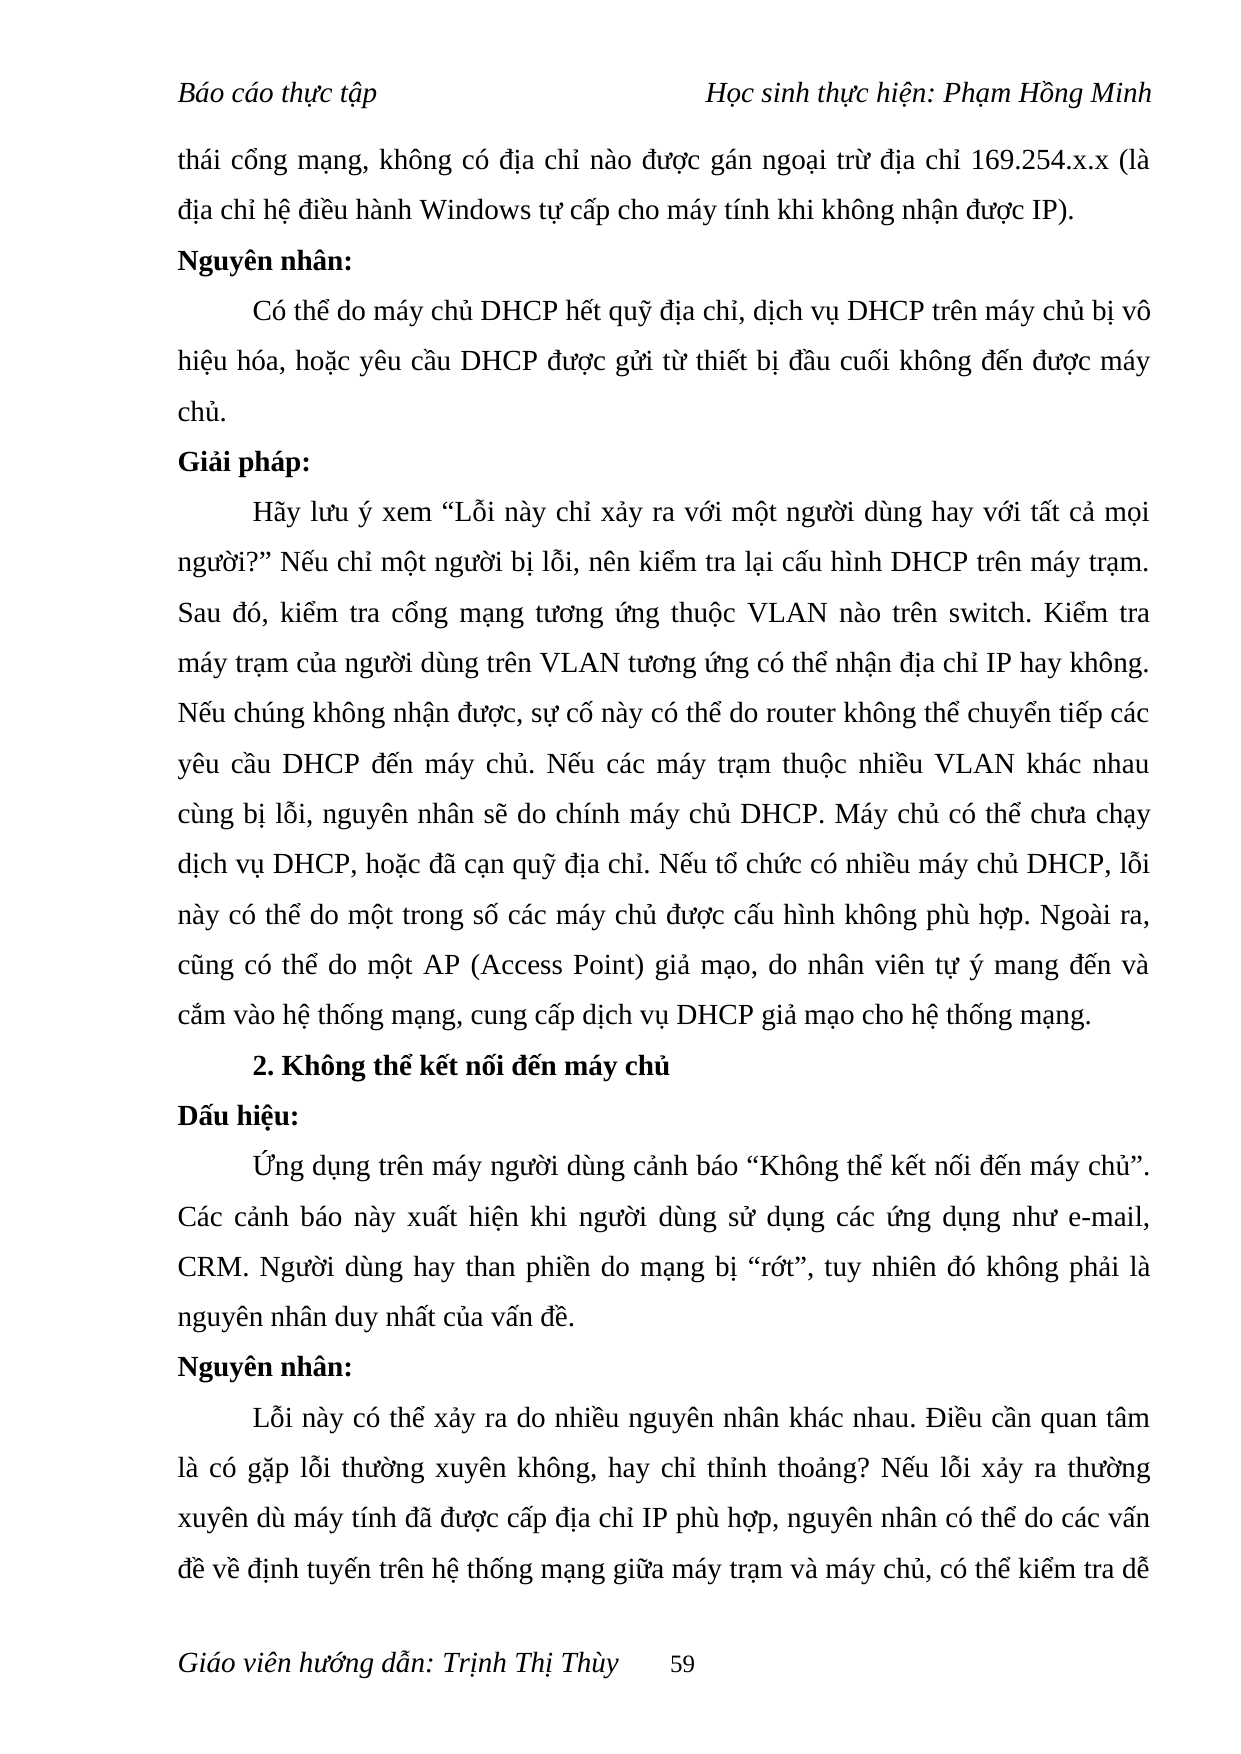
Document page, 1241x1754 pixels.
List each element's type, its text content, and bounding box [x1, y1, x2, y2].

text Ứng dụng trên máy người dùng cảnh báo “Không thể kết nối đến máy chủ”. Các cảnh báo này xuất hiện khi người dùng sử dụng các ứng dụng như e-mail, CRM. Người dùng hay than phiền do mạng bị “rớt”, tuy nhiên đó không phải là nguyên nhân duy nhất của vấn đề. [177, 1148, 1152, 1333]
text Giải pháp: [177, 444, 1152, 477]
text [177, 142, 1152, 226]
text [177, 1400, 1152, 1584]
text Nguyên nhân: [177, 1349, 1152, 1383]
text 2. Không thể kết nối đến máy chủ [177, 1048, 1152, 1081]
text Nguyên nhân: [177, 243, 1152, 276]
text Có thể do máy chủ DHCP hết quỹ địa chỉ, dịch vụ DHCP trên máy chủ bị vô hiệu hóa, hoặc yêu cầu DHCP được gửi từ thiết bị đầu cuối không đến được máy chủ. [177, 293, 1152, 427]
text Hãy lưu ý xem “Lỗi này chỉ xảy ra với một người dùng hay với tất cả mọi người?” Nếu chỉ một người bị lỗi, nên kiểm tra lại cấu hình DHCP trên máy trạm. Sau đó, kiểm tra cổng mạng tương ứng thuộc VLAN nào trên switch. Kiểm tra máy trạm của người dùng trên VLAN tương ứng có thể nhận địa chỉ IP hay không. Nếu chúng không nhận được, sự cố này có thể do router không thể chuyển tiếp các yêu cầu DHCP đến máy chủ. Nếu các máy trạm thuộc nhiều VLAN khác nhau cùng bị lỗi, nguyên nhân sẽ do chính máy chủ DHCP. Máy chủ có thể chưa chạy dịch vụ DHCP, hoặc đã cạn quỹ địa chỉ. Nếu tổ chức có nhiều máy chủ DHCP, lỗi này có thể do một trong số các máy chủ được cấu hình không phù hợp. Ngoài ra, cũng có thể do một AP (Access Point) giả mạo, do nhân viên tự ý mang đến và cắm vào hệ thống mạng, cung cấp dịch vụ DHCP giả mạo cho hệ thống mạng. [177, 494, 1152, 1031]
text Dấu hiệu: [177, 1098, 1152, 1132]
